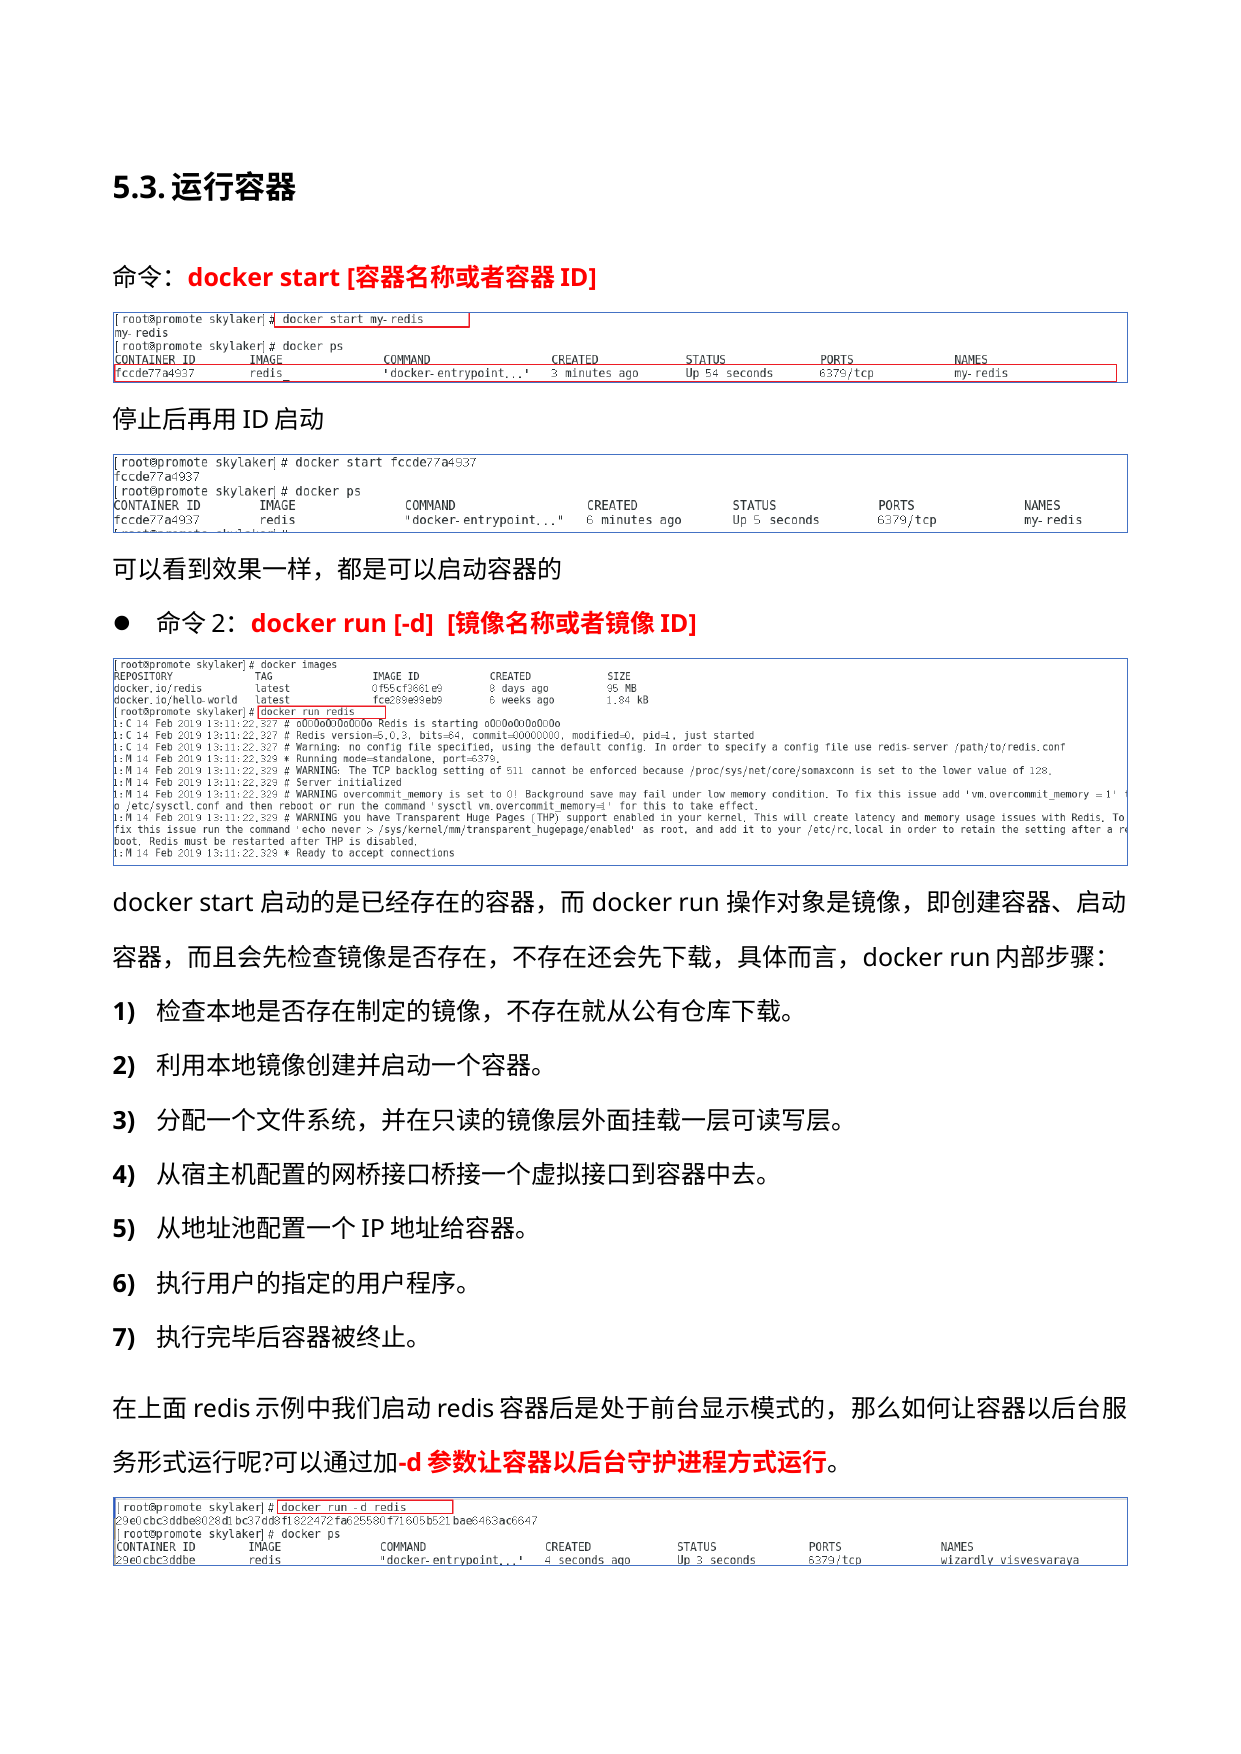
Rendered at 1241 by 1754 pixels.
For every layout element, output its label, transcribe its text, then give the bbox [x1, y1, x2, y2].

list 从宿主机配置的网桥接口桥接一个虚拟接口到容器中去。 [112, 1154, 1128, 1191]
list 分配一个文件系统，并在只读的镜像层外面挂载一层可读写层。 [112, 1100, 1128, 1136]
picture [114, 455, 1127, 532]
text 命令：docker start [容器名称或者容器ID] [112, 257, 1128, 293]
list 检查本地是否存在制定的镜像，不存在就从公有仓库下载。 [112, 991, 1128, 1028]
subtitle 运行容器 [112, 162, 1128, 207]
list 命令2：docker run [-d] [镜像名称或者镜像ID] [112, 604, 1128, 640]
picture [114, 659, 1127, 865]
list 利用本地镜像创建并启动一个容器。 [112, 1046, 1128, 1082]
list 执行用户的指定的用户程序。 [112, 1263, 1128, 1299]
picture [114, 1498, 1127, 1565]
list 从地址池配置一个IP地址给容器。 [112, 1209, 1128, 1245]
list 执行完毕后容器被终止。 [112, 1318, 1128, 1354]
text 在上面redis示例中我们启动redis容器后是处于前台显示模式的，那么如何让容器以后台服务形式运行呢?可以通过加-d参数让容器以后台守护进程方式运行。 [112, 1388, 1128, 1479]
picture [114, 313, 1127, 382]
text 停止后再用ID启动 [112, 399, 1128, 436]
text 可以看到效果一样，都是可以启动容器的 [112, 549, 1128, 586]
text docker start 启动的是已经存在的容器，而docker run 操作对象是镜像，即创建容器、启动容器，而且会先检查镜像是否存在，不存在还会先下载，具体而言，docker run内部步骤： [112, 883, 1128, 973]
